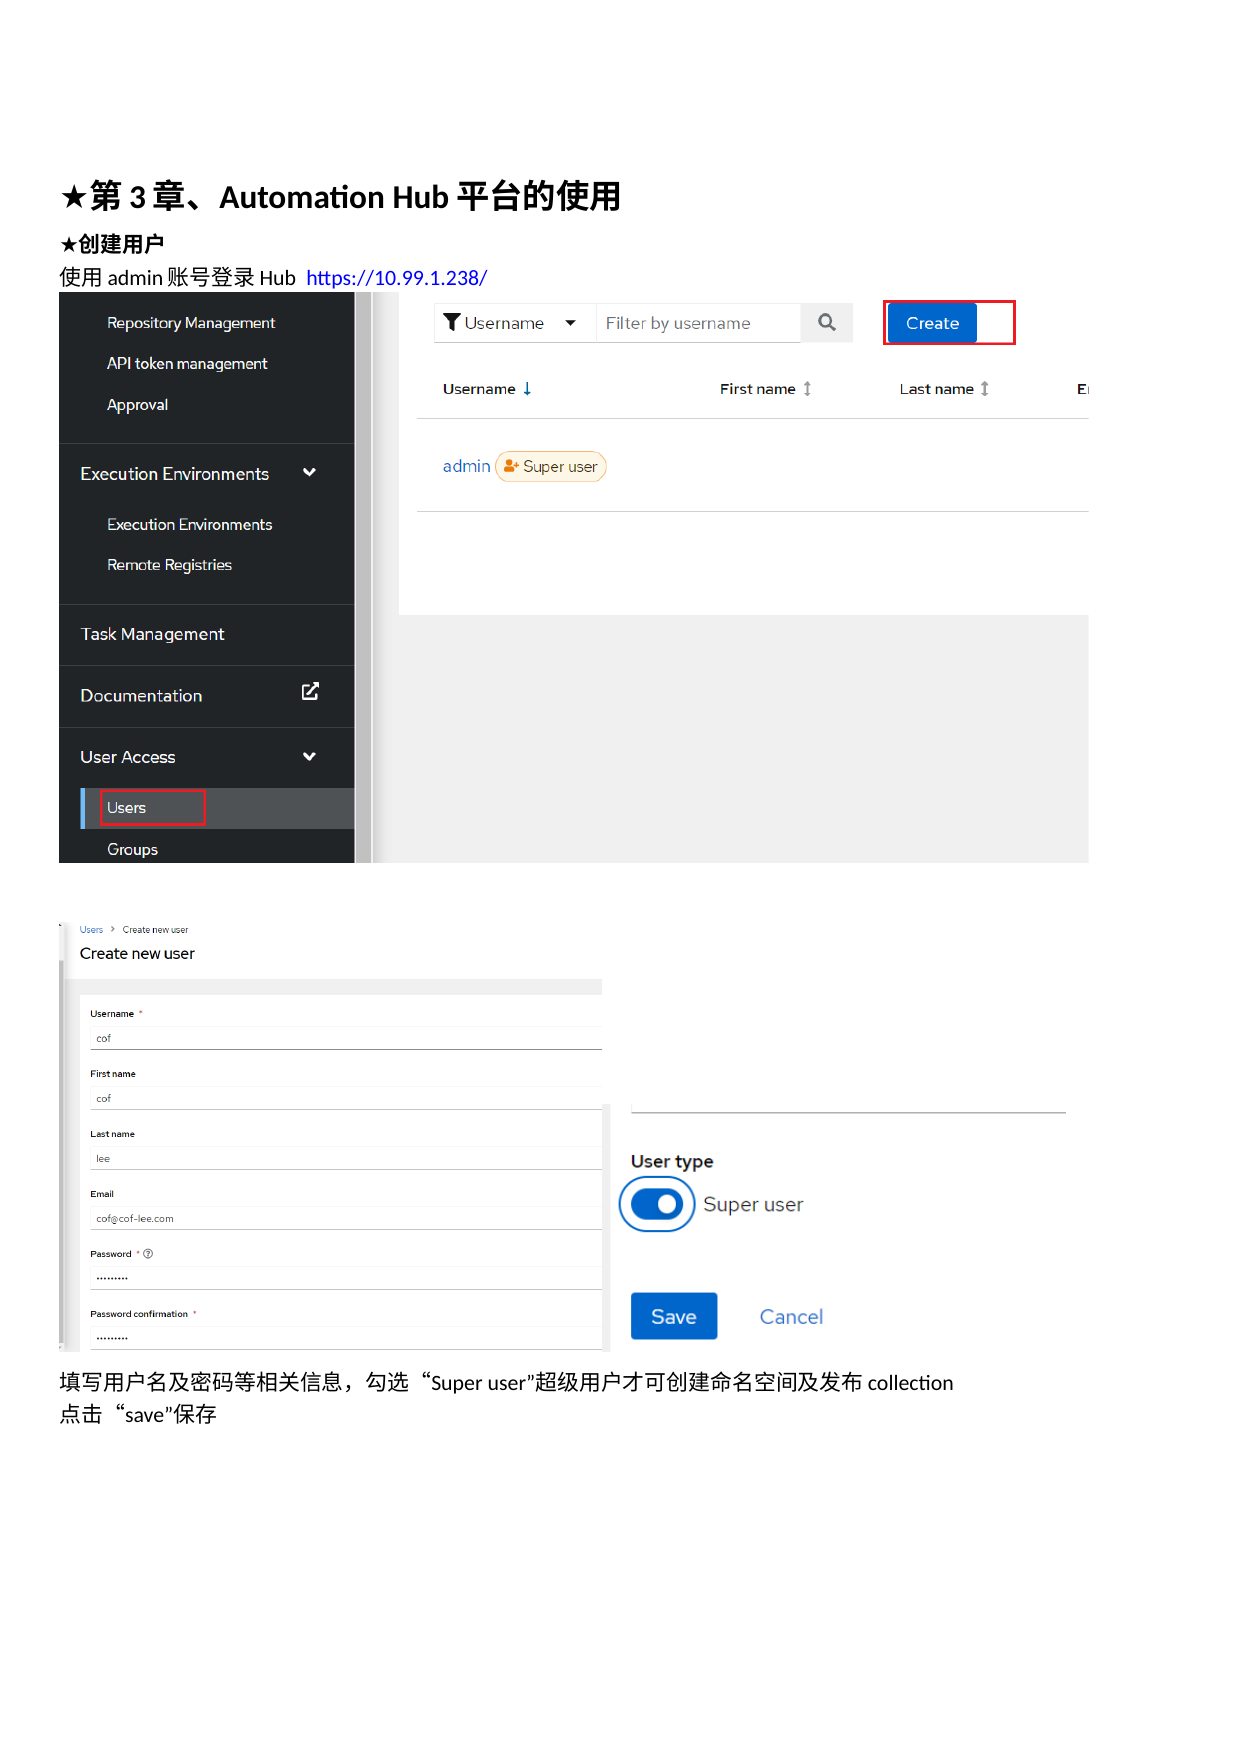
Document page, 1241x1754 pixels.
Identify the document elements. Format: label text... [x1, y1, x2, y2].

picture [59, 922, 1066, 1352]
text ★第3章、Automation Hub平台的使用 [59, 162, 1181, 227]
text ★创建用户 [59, 227, 1181, 259]
text 点击“save”保存 [59, 1397, 1181, 1429]
text 填写用户名及密码等相关信息，勾选“Super user”超级用户才可创建命名空间及发布collection [59, 1364, 1181, 1397]
picture [59, 292, 1089, 863]
text 使用admin账号登录Hub https://10.99.1.238/ [59, 259, 1181, 292]
